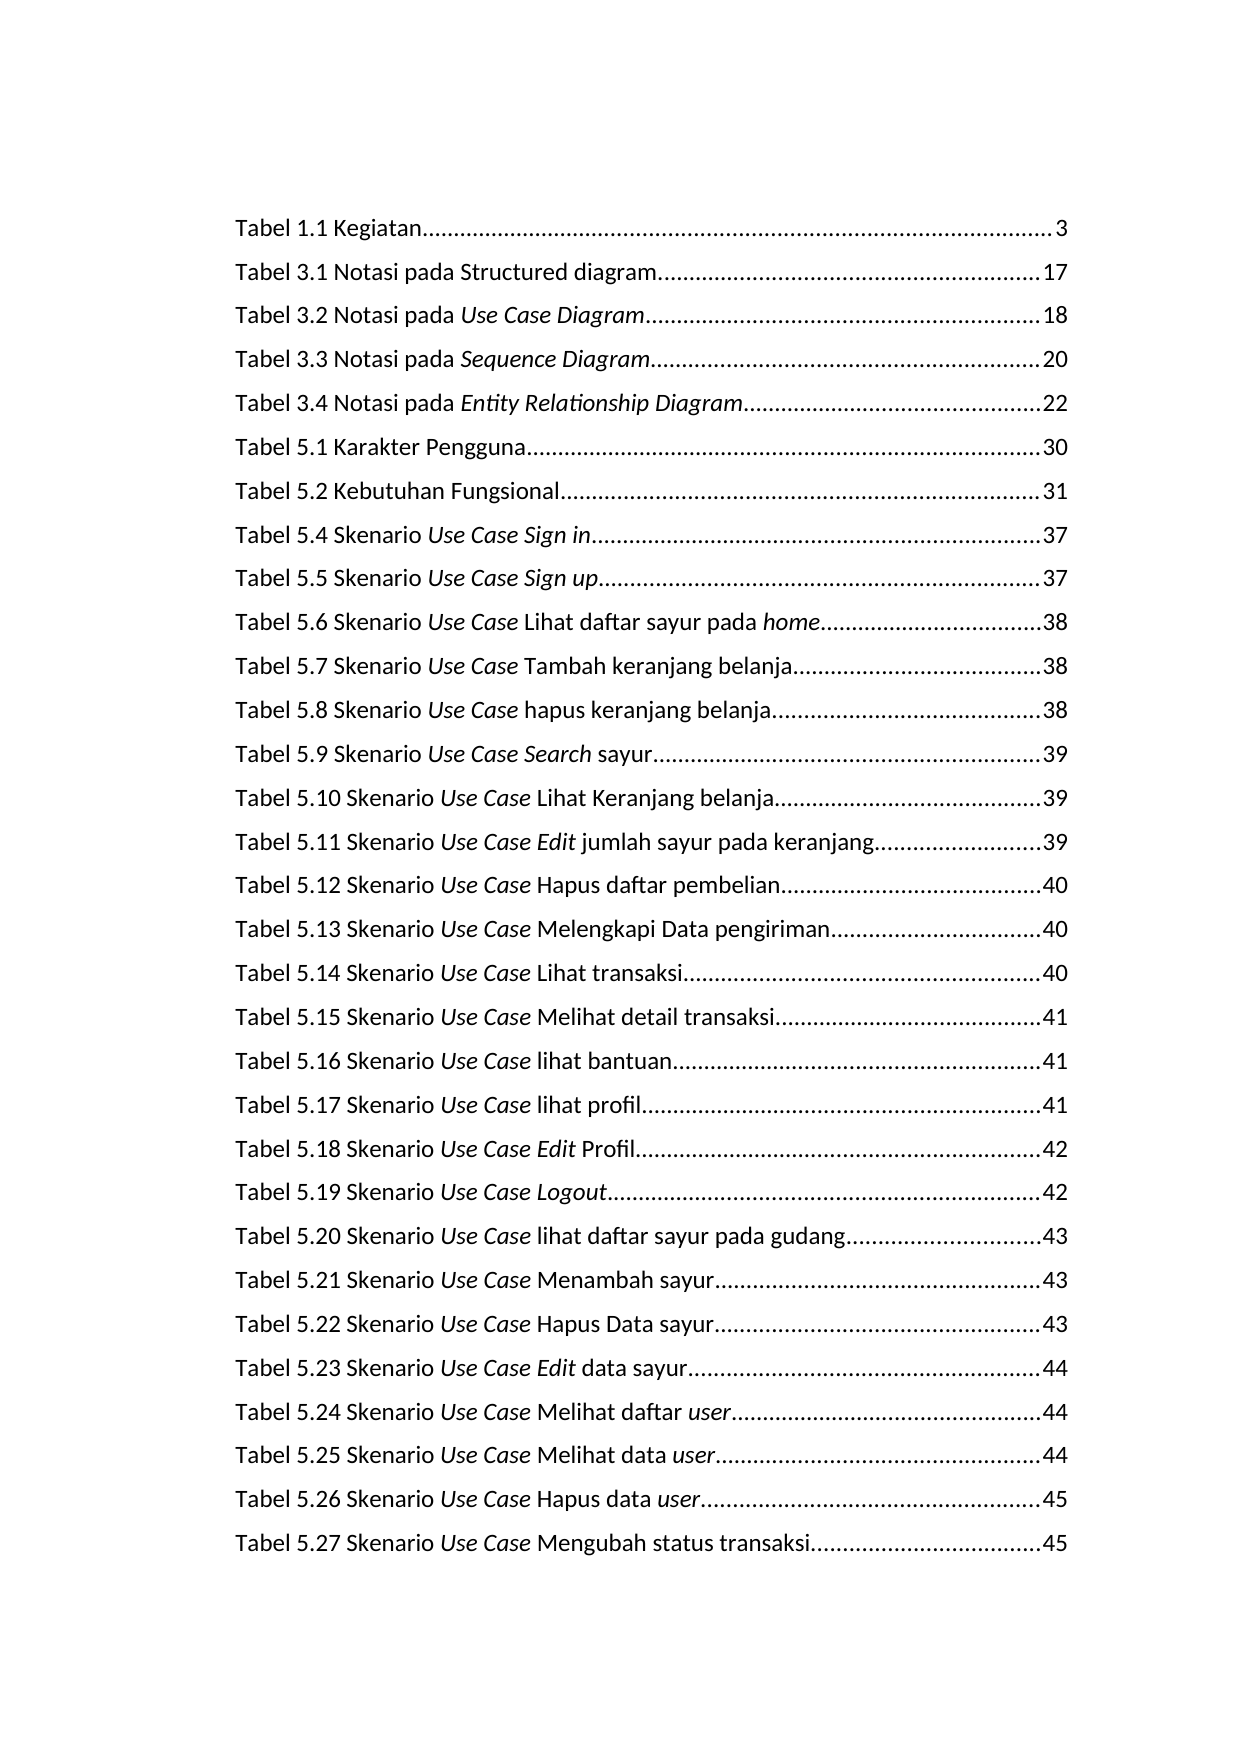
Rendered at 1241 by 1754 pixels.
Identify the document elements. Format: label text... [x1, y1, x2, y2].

text Tabel 5.20 Skenario Use Case lihat daftar sayur pada gudang. 43 [235, 1220, 1069, 1251]
text Tabel 5.22 Skenario Use Case Hapus Data sayur 43 [235, 1308, 1069, 1339]
text Tabel 5.18 Skenario Use Case Edit Profil 42 [235, 1133, 1069, 1163]
text Tabel 5.21 Skenario Use Case Menambah sayur. 43 [235, 1264, 1069, 1295]
text Tabel 5.13 Skenario Use Case Melengkapi Data pengiriman 40 [235, 913, 1069, 944]
text Tabel 5.24 Skenario Use Case Melihat daftar user 44 [235, 1396, 1069, 1426]
text Tabel 5.7 Skenario Use Case Tambah keranjang belanja 38 [235, 650, 1069, 681]
text Tabel 5.26 Skenario Use Case Hapus data user 45 [235, 1483, 1069, 1514]
text Tabel 5.16 Skenario Use Case lihat bantuan 41 [235, 1045, 1069, 1076]
text Tabel 5.10 Skenario Use Case Lihat Keranjang belanja 39 [235, 782, 1069, 812]
text Tabel 3.3 Notasi pada Sequence Diagram 20 [235, 343, 1069, 374]
text Tabel 5.27 Skenario Use Case Mengubah status transaksi. 45 [235, 1527, 1069, 1558]
text Tabel 3.4 Notasi pada Entity Relationship Diagram 22 [235, 387, 1069, 418]
text Tabel 5.14 Skenario Use Case Lihat transaksi. 40 [235, 957, 1069, 988]
text Tabel 5.17 Skenario Use Case lihat profil 41 [235, 1089, 1069, 1119]
text Tabel 3.1 Notasi pada Structured diagram. 17 [235, 256, 1069, 286]
text Tabel 5.1 Karakter Pengguna 30 [235, 431, 1069, 462]
text Tabel 1.1 Kegiatan 3 [235, 212, 1069, 242]
text Tabel 5.9 Skenario Use Case Search sayur 39 [235, 738, 1069, 768]
text Tabel 5.23 Skenario Use Case Edit data sayur 44 [235, 1352, 1069, 1382]
text Tabel 3.2 Notasi pada Use Case Diagram 18 [235, 299, 1069, 330]
text Tabel 5.8 Skenario Use Case hapus keranjang belanja 38 [235, 694, 1069, 725]
text Tabel 5.2 Kebutuhan Fungsional 31 [235, 475, 1069, 505]
text Tabel 5.15 Skenario Use Case Melihat detail transaksi. 41 [235, 1001, 1069, 1032]
text Tabel 5.25 Skenario Use Case Melihat data user 44 [235, 1440, 1069, 1470]
text Tabel 5.19 Skenario Use Case Logout. 42 [235, 1177, 1069, 1207]
text Tabel 5.6 Skenario Use Case Lihat daftar sayur pada home 38 [235, 606, 1069, 637]
text Tabel 5.11 Skenario Use Case Edit jumlah sayur pada keranjang. 39 [235, 826, 1069, 856]
text Tabel 5.4 Skenario Use Case Sign in 37 [235, 519, 1069, 549]
text Tabel 5.5 Skenario Use Case Sign up 37 [235, 563, 1069, 593]
text Tabel 5.12 Skenario Use Case Hapus daftar pembelian 40 [235, 869, 1069, 900]
